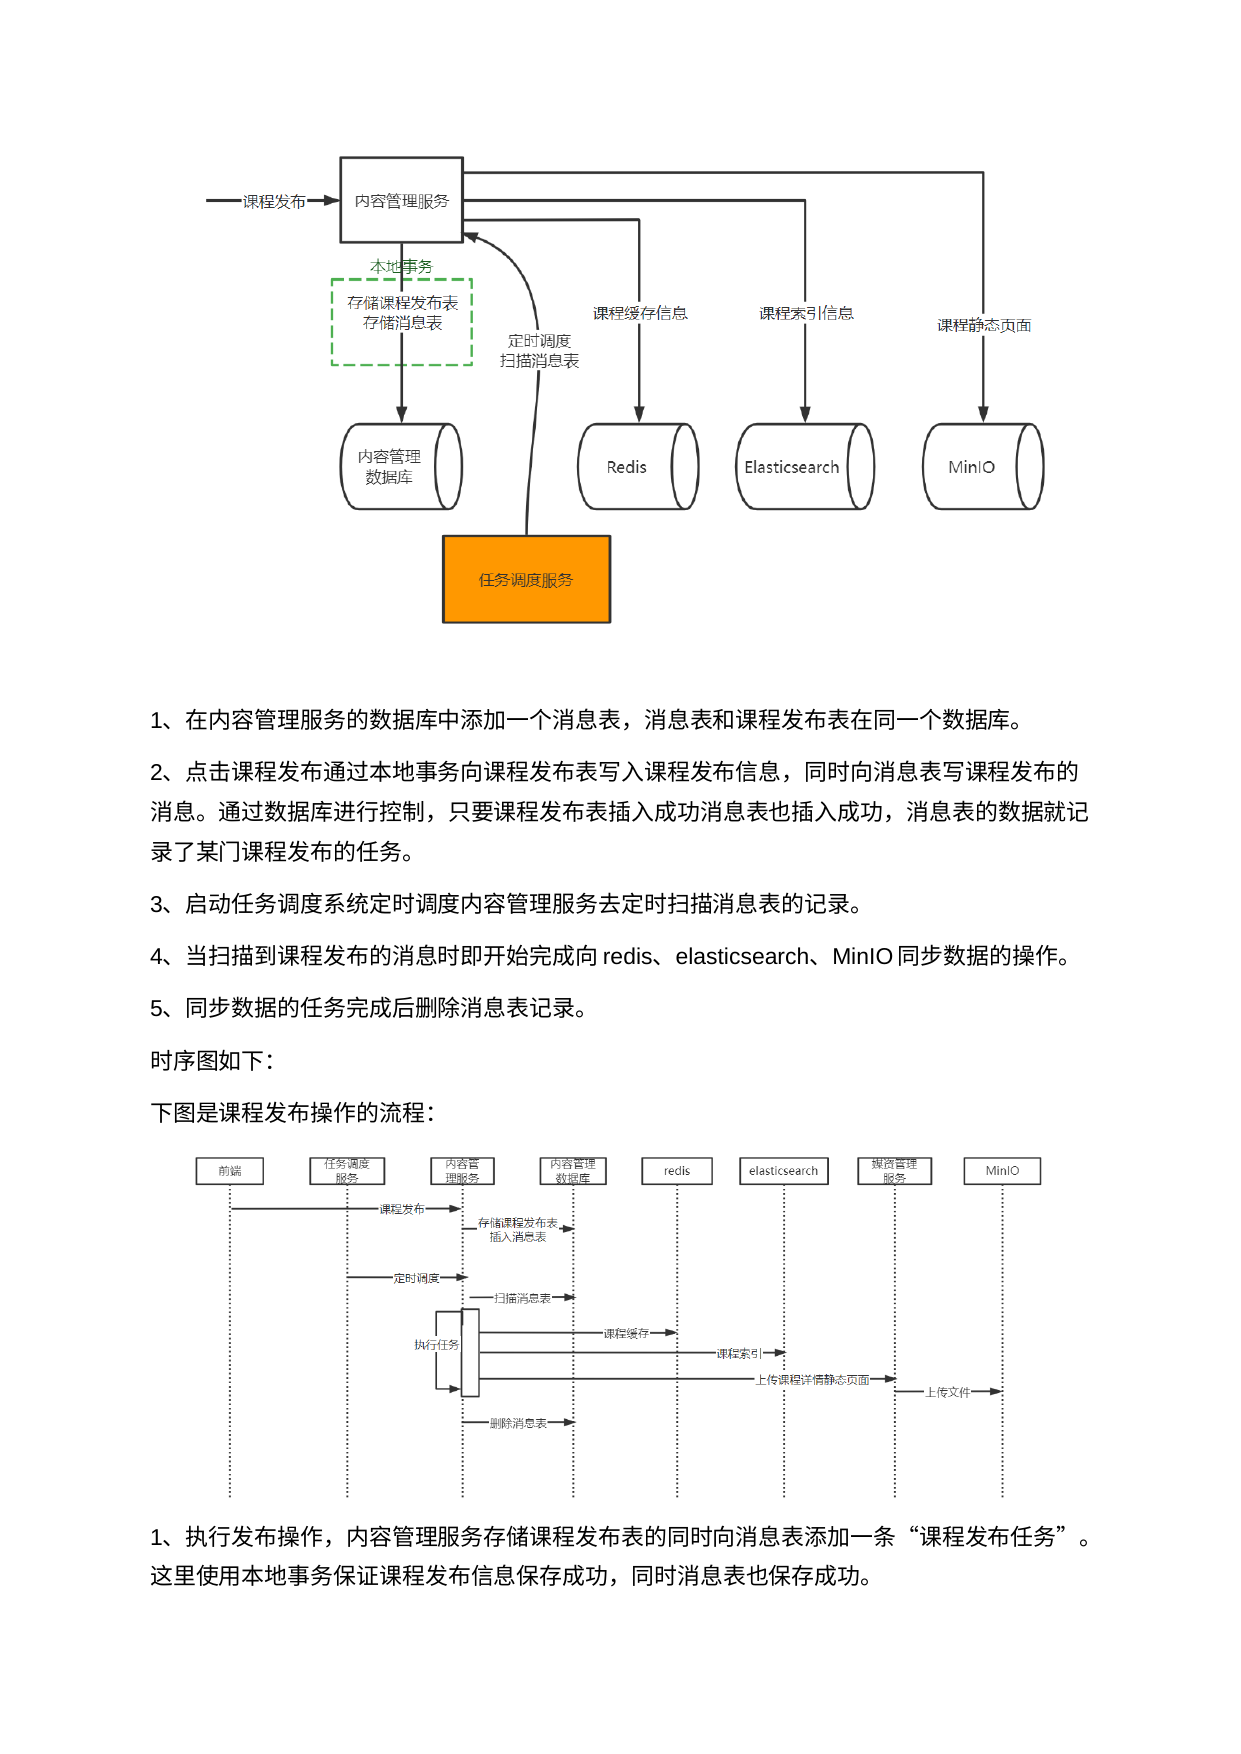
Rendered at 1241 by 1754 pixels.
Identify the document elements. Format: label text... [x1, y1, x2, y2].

text 4、当扫描到课程发布的消息时即开始完成向redis、elasticsearch、MinIO同步数据的操作。 [150, 938, 1090, 971]
picture [188, 1147, 1052, 1501]
text 1、执行发布操作，内容管理服务存储课程发布表的同时向消息表添加一条“课程发布任务”。这里使用本地事务保证课程发布信息保存成功，同时消息表也保存成功。 [150, 1518, 1090, 1591]
picture [188, 150, 1052, 638]
text 5、同步数据的任务完成后删除消息表记录。 [150, 990, 1090, 1023]
text 下图是课程发布操作的流程： [150, 1095, 1090, 1128]
text 1、在内容管理服务的数据库中添加一个消息表，消息表和课程发布表在同一个数据库。 [150, 702, 1090, 735]
text 3、启动任务调度系统定时调度内容管理服务去定时扫描消息表的记录。 [150, 886, 1090, 919]
text 时序图如下： [150, 1043, 1090, 1076]
text 2、点击课程发布通过本地事务向课程发布表写入课程发布信息，同时向消息表写课程发布的消息。通过数据库进行控制，只要课程发布表插入成功消息表也插入成功，消息表的数据就记录了某门课程发布的任务。 [150, 754, 1090, 867]
